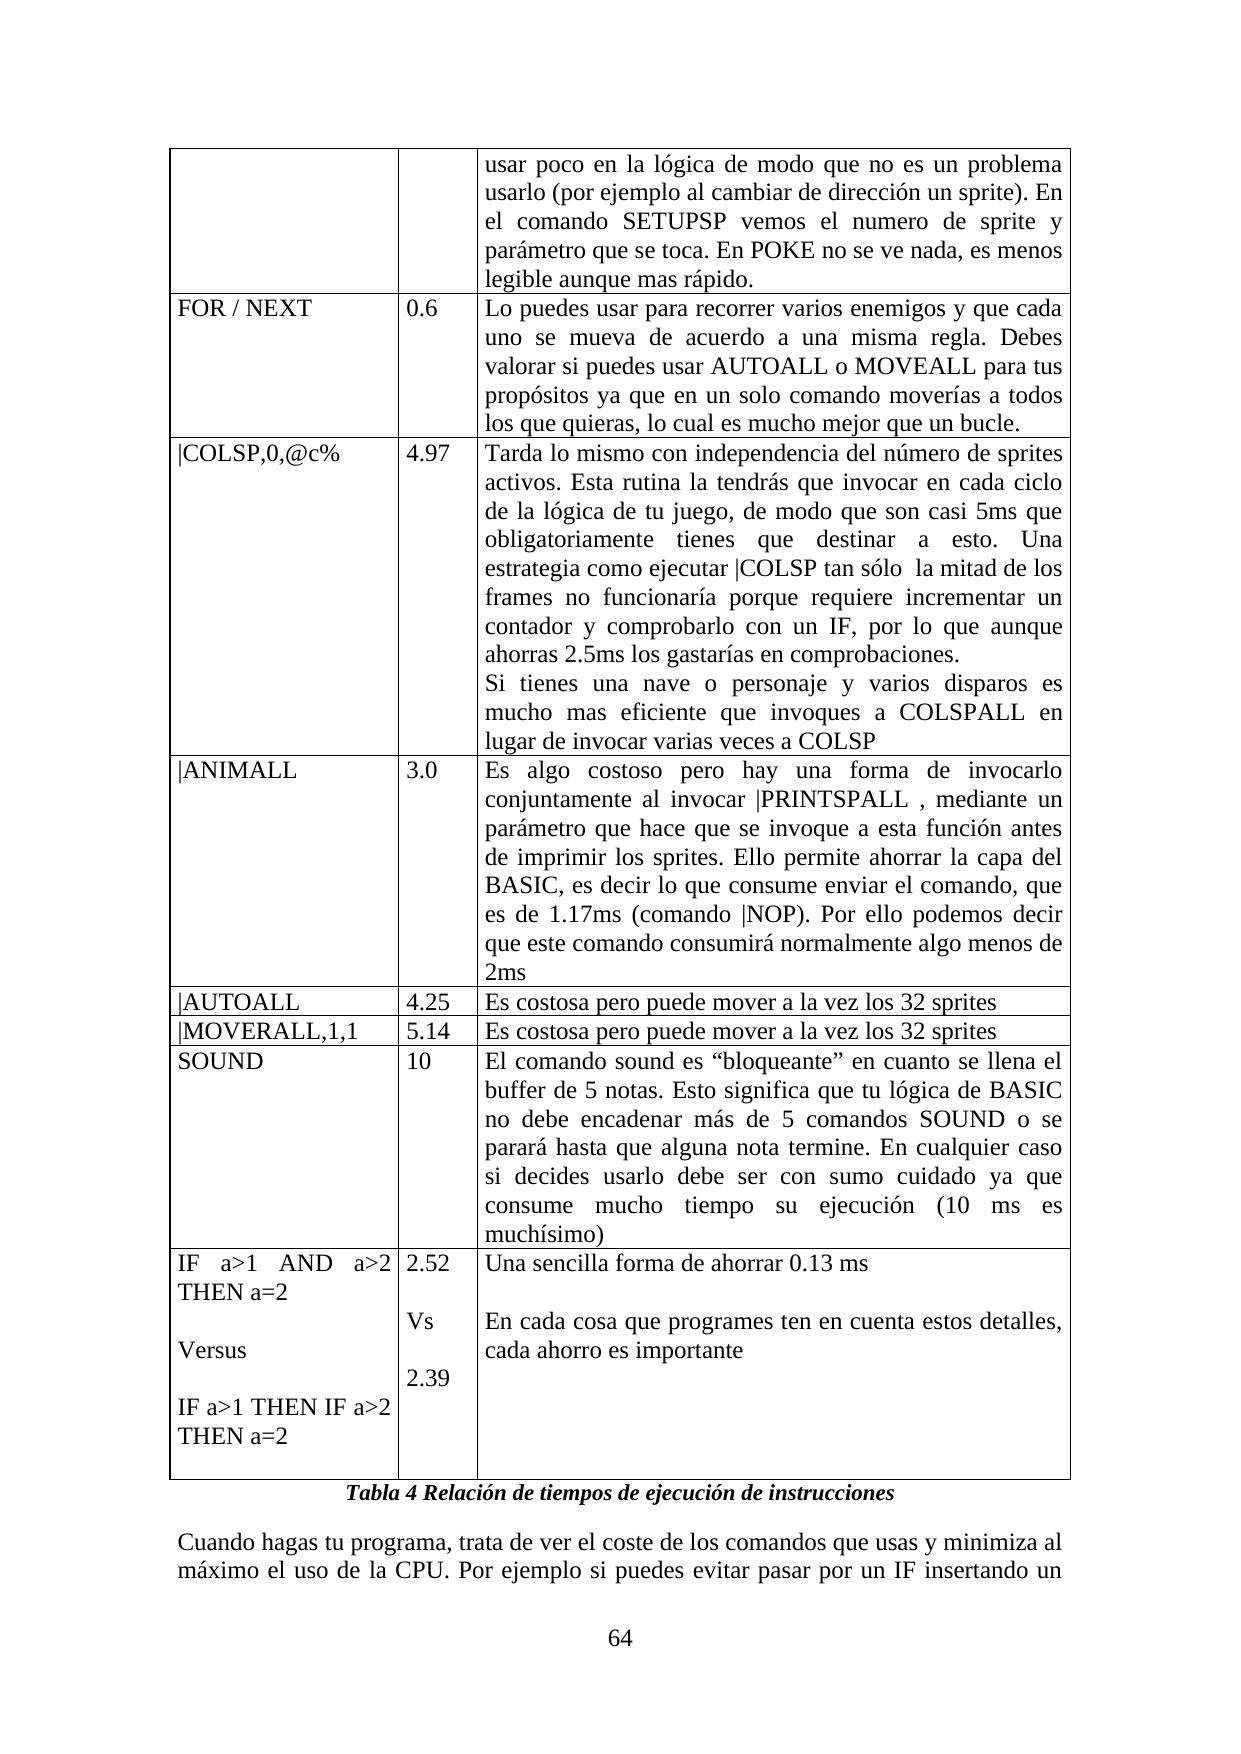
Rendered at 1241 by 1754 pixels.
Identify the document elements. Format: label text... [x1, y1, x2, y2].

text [177, 1527, 1063, 1584]
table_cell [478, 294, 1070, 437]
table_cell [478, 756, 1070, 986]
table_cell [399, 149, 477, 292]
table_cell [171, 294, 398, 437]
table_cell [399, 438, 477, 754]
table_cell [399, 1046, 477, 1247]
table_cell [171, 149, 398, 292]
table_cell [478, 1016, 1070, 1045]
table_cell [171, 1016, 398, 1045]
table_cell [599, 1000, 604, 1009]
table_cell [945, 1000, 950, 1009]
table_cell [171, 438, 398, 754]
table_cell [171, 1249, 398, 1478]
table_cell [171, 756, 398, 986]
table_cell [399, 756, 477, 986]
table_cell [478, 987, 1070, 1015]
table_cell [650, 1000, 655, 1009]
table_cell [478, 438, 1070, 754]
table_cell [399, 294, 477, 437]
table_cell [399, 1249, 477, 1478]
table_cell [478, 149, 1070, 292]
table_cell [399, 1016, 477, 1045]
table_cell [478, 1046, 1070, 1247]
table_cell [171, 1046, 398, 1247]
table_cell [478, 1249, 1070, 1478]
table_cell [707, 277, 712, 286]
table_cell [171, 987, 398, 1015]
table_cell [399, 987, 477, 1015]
